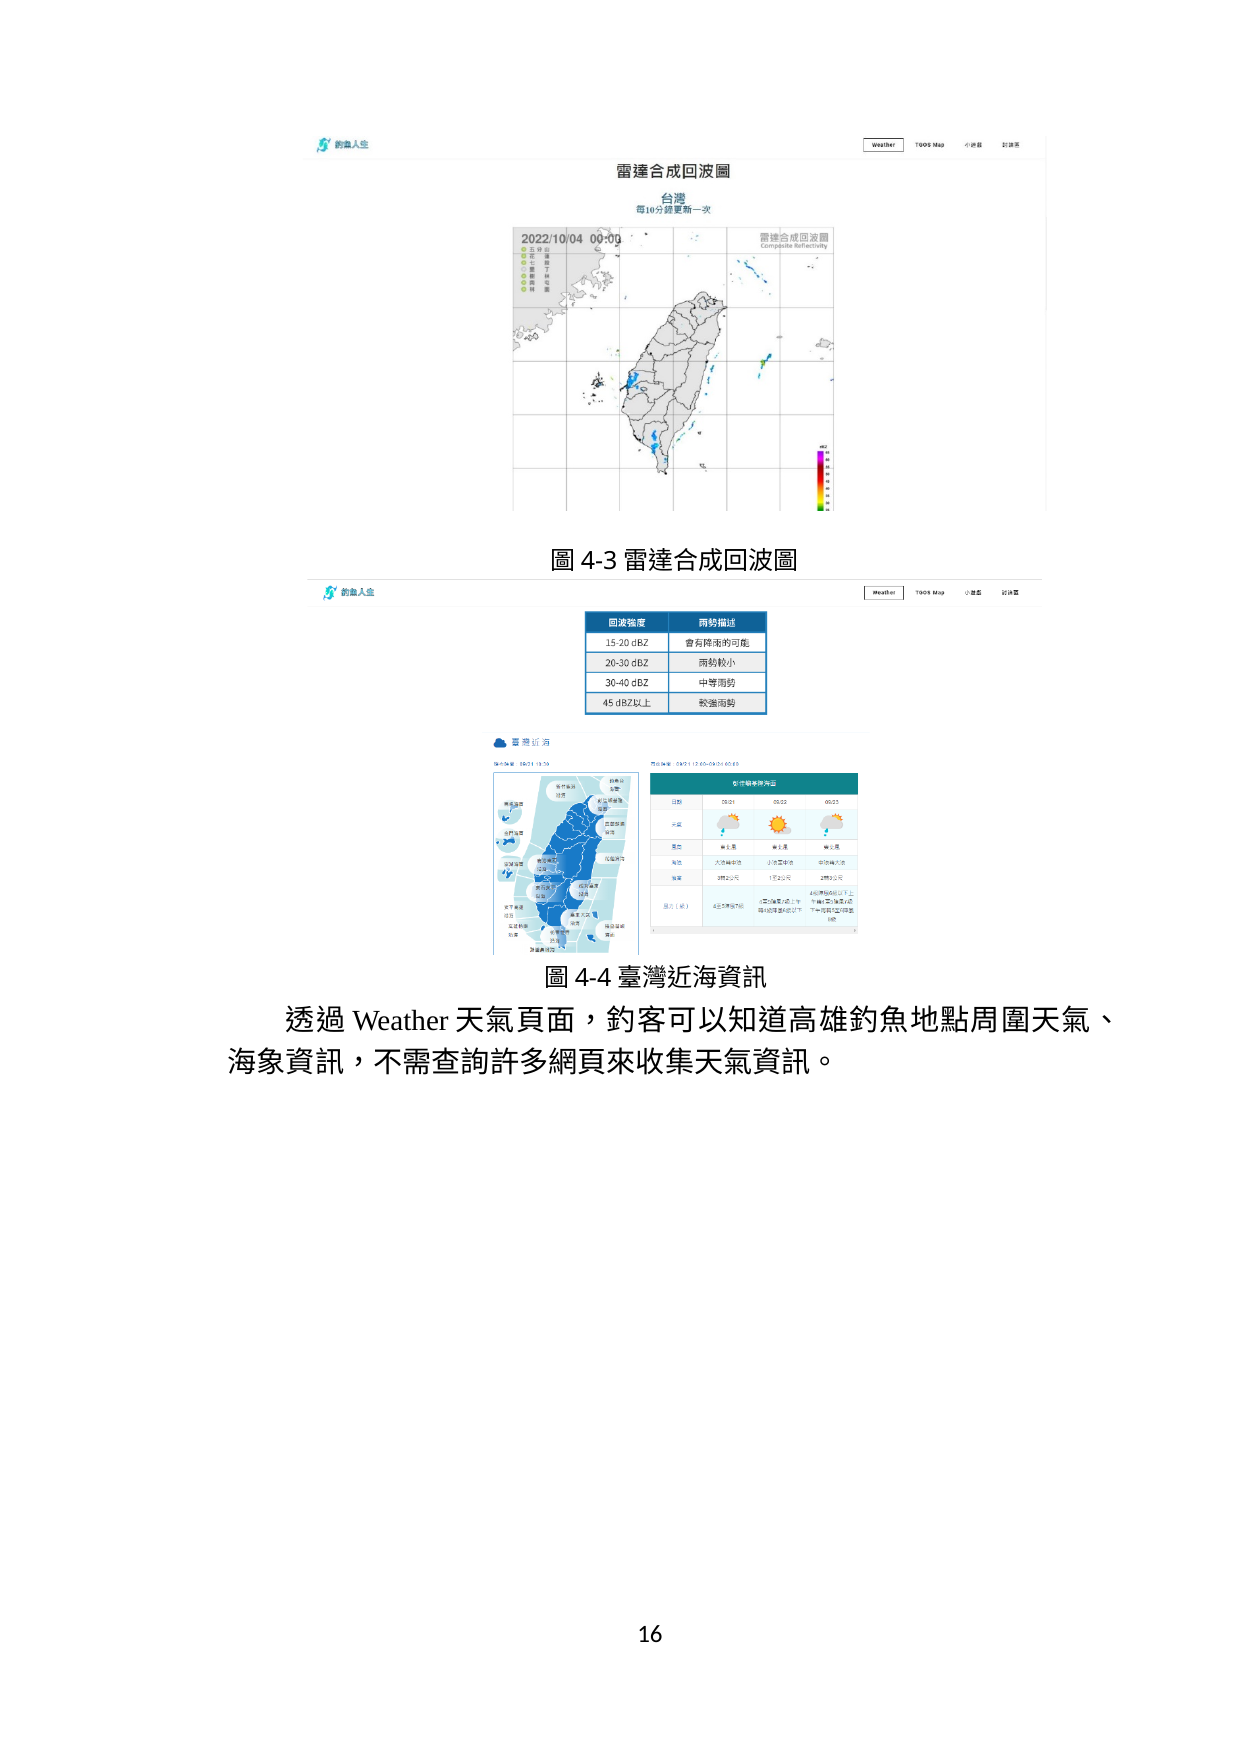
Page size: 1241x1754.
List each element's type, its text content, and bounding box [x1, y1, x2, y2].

picture [302, 136, 1047, 511]
text 透過Weather天氣頁面，釣客可以知道高雄釣魚地點周圍天氣、海象資訊，不需查詢許多網頁來收集天氣資訊。 [227, 996, 1122, 1081]
text 圖4-3 雷達合成回波圖 [177, 541, 1122, 577]
text 圖4-4 臺灣近海資訊 [177, 957, 1122, 994]
picture [307, 579, 1042, 955]
